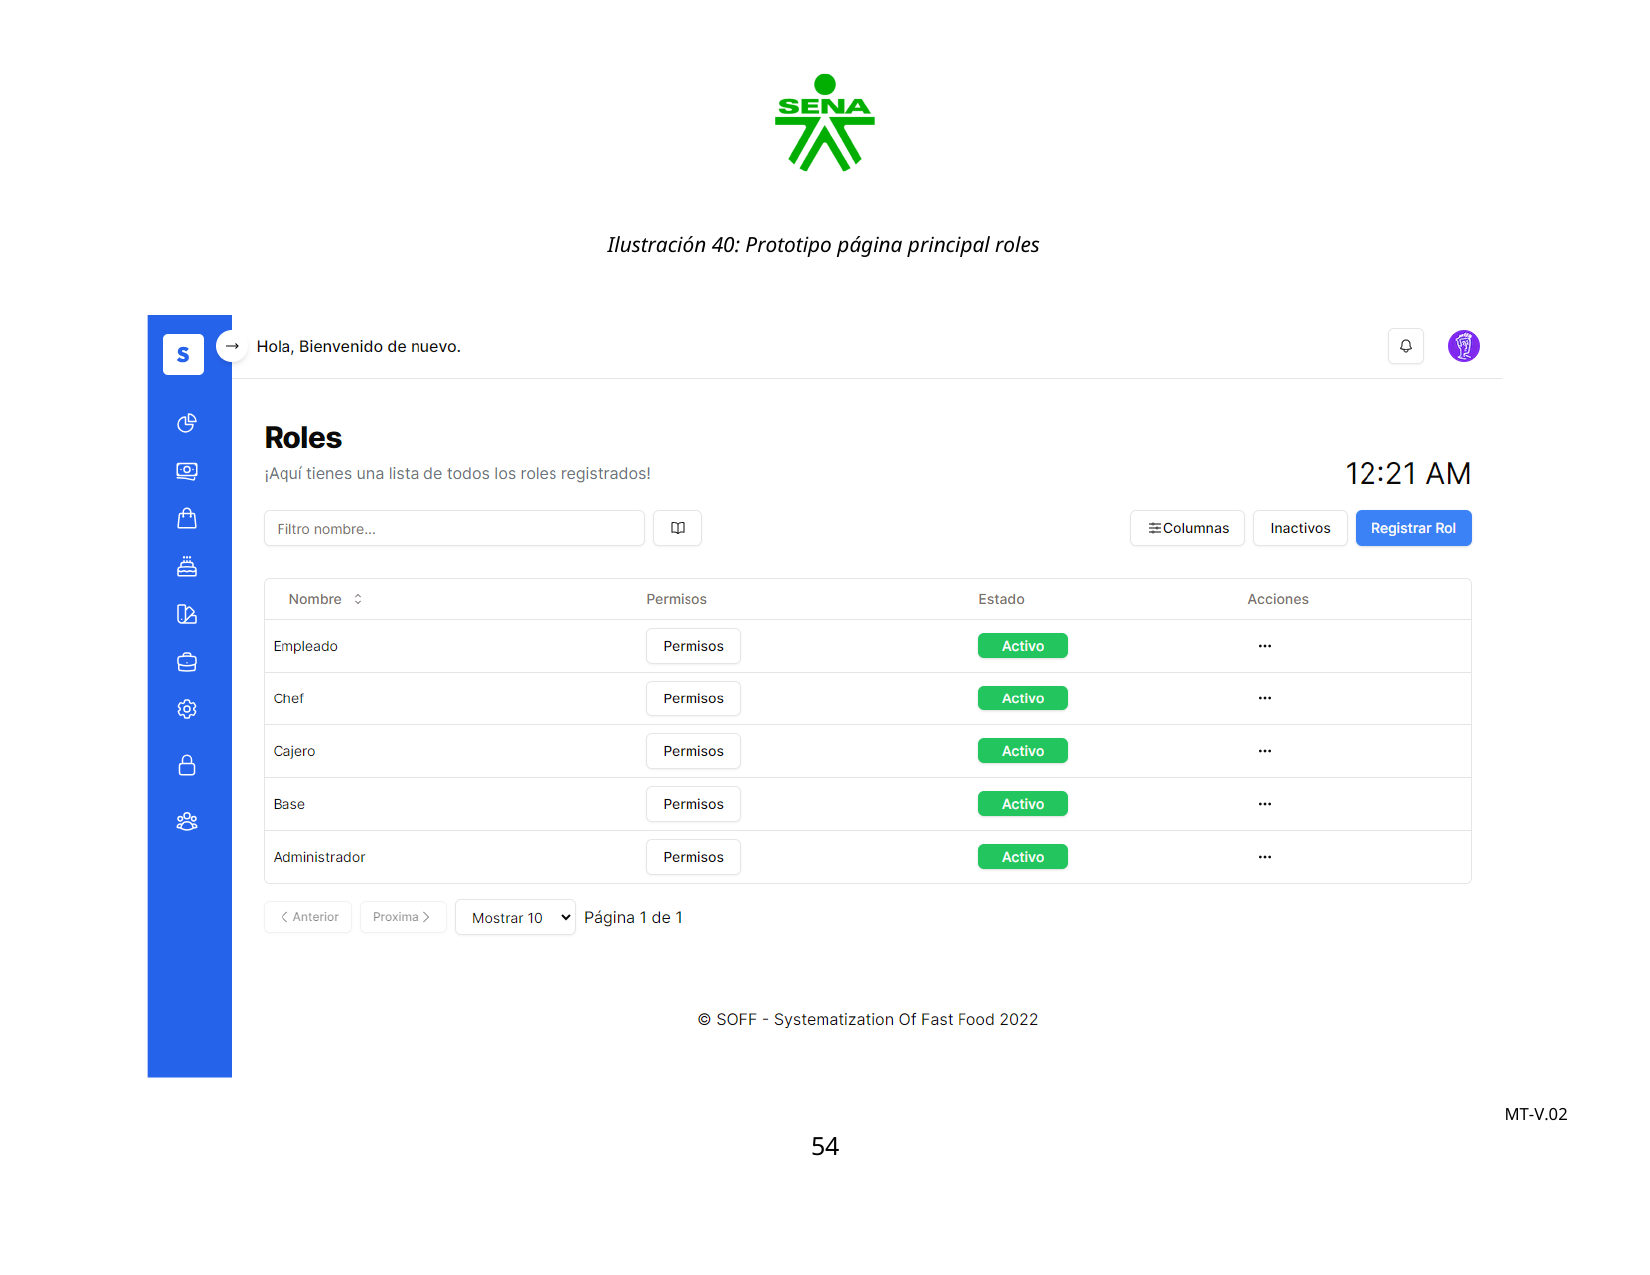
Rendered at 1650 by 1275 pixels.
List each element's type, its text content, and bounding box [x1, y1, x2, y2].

picture [775, 73, 875, 172]
picture [147, 315, 1503, 1078]
text Ilustración 40: Prototipo página principal roles [148, 231, 1502, 259]
